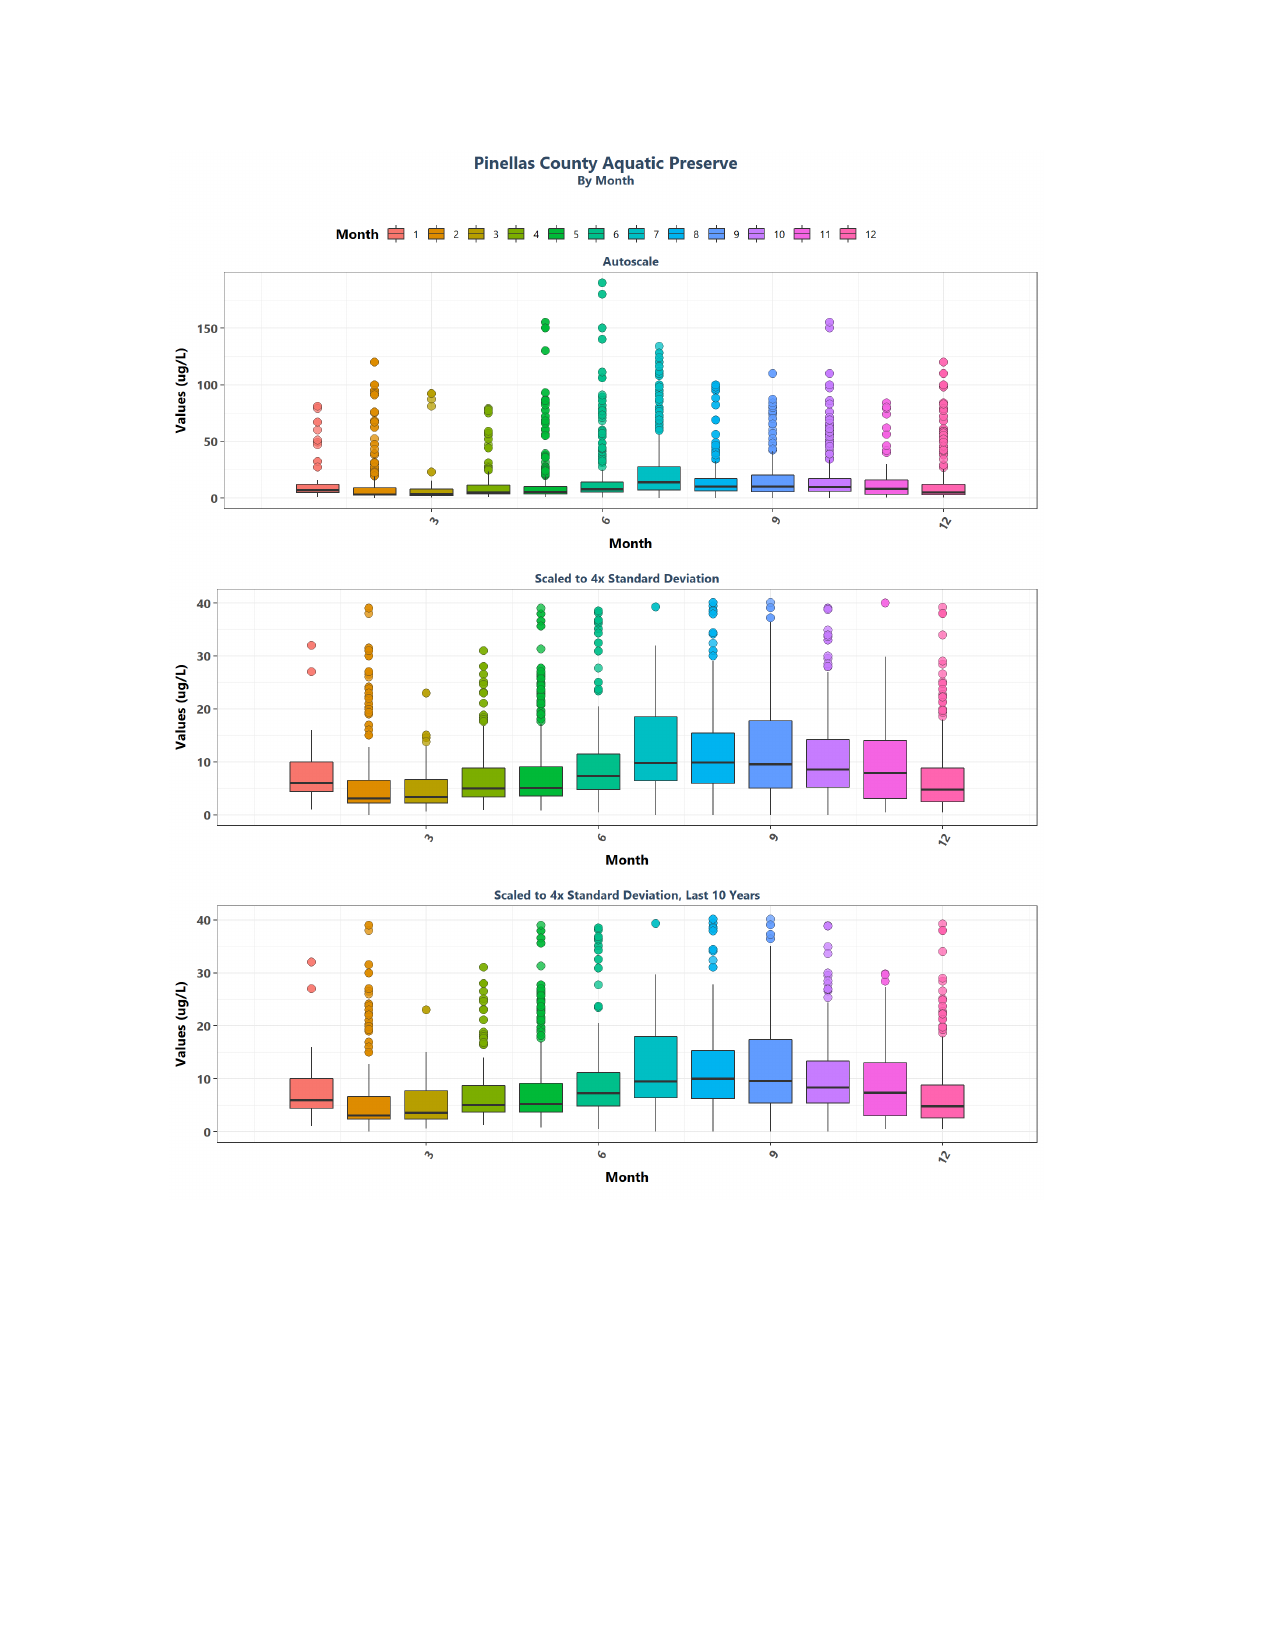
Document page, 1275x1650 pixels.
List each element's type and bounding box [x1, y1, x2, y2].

picture [168, 150, 1044, 1200]
